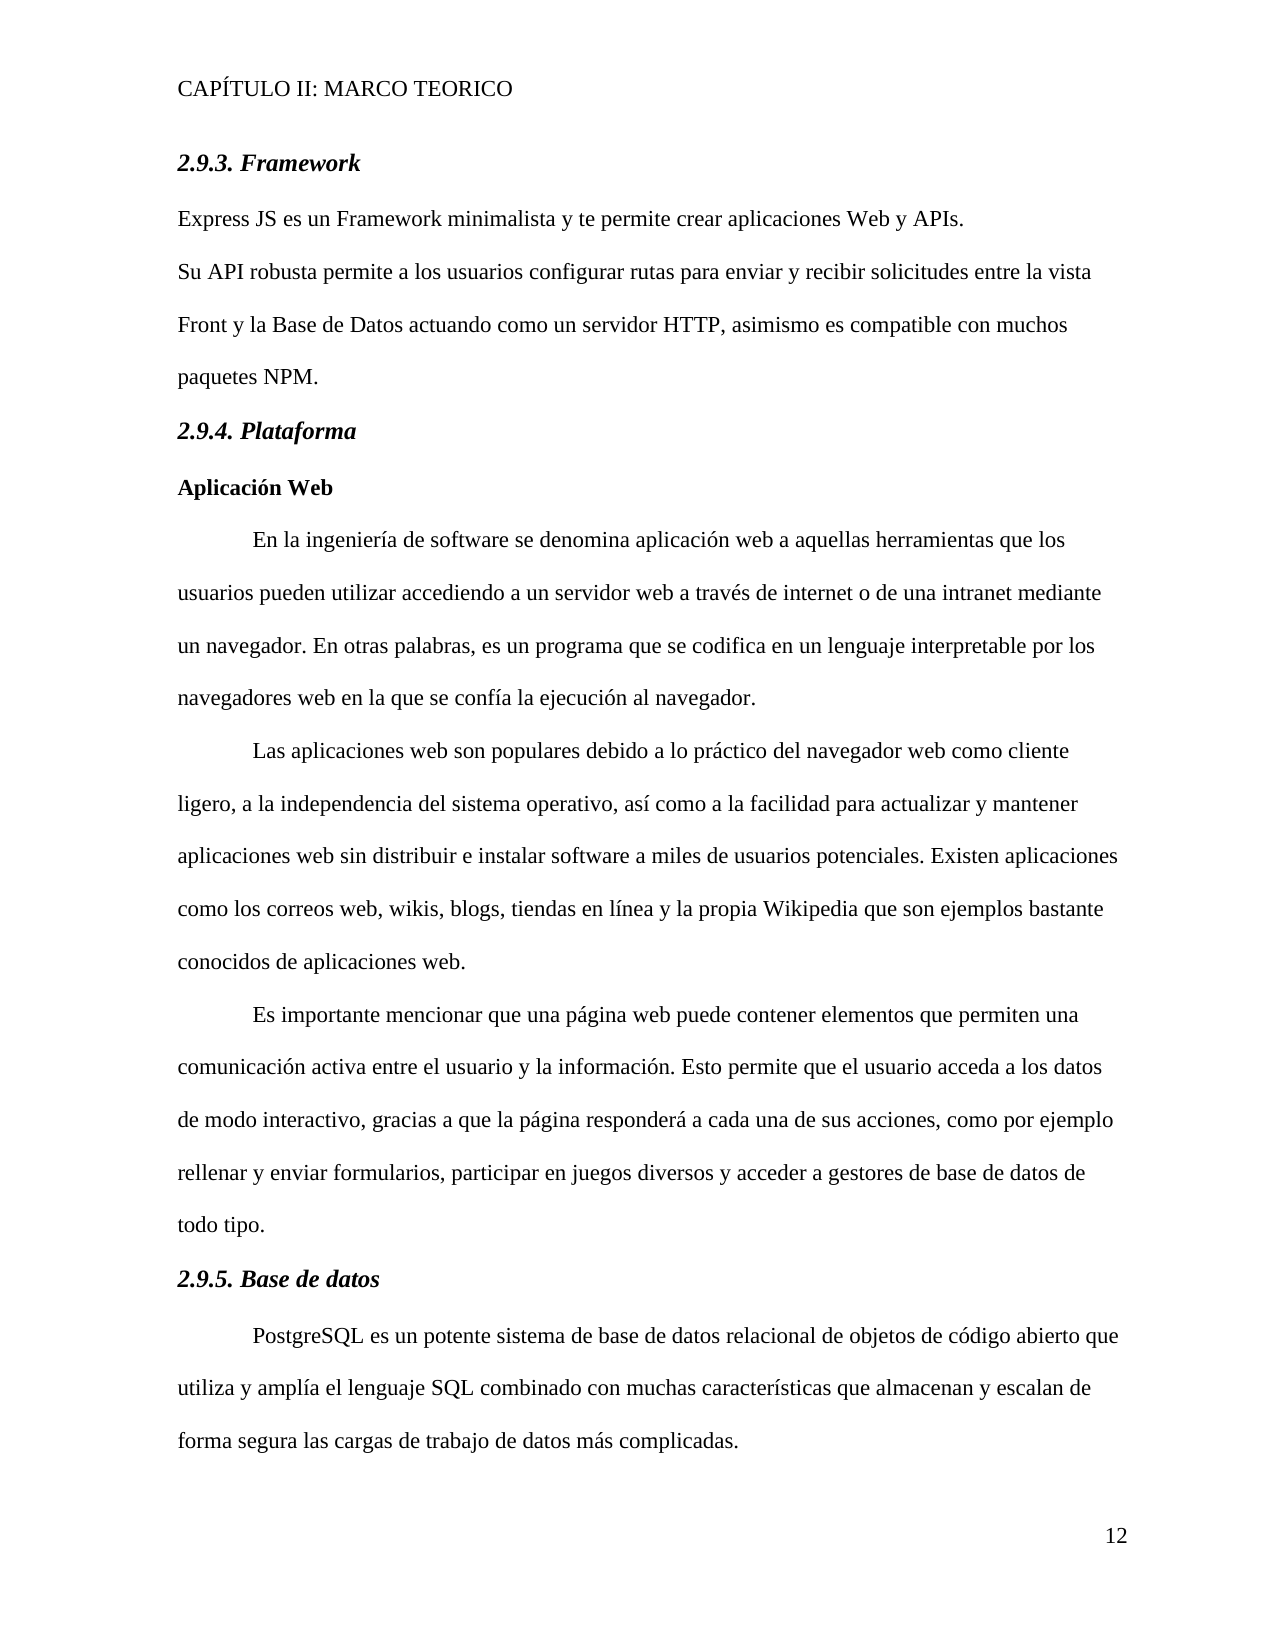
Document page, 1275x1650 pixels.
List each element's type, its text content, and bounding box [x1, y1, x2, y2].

subtitle 2.9.4. Plataforma [177, 416, 1127, 445]
text Es importante mencionar que una página web puede contener elementos que permiten una comunicación activa entre el usuario y la información. Esto permite que el usuario acceda a los datos de modo interactivo, gracias a que la página responderá a cada una de sus acciones, como por ejemplo rellenar y enviar formularios, participar en juegos diversos y acceder a gestores de base de datos de todo tipo. [177, 1001, 1127, 1238]
text Express JS es un Framework minimalista y te permite crear aplicaciones Web y APIs. Su API robusta permite a los usuarios configurar rutas para enviar y recibir solicitudes entre la vista Front y la Base de Datos actuando como un servidor HTTP, asimismo es compatible con muchos paquetes NPM. [177, 205, 1127, 390]
text En la ingeniería de software se denomina aplicación web a aquellas herramientas que los usuarios pueden utilizar accediendo a un servidor web a través de internet o de una intranet mediante un navegador. En otras palabras, es un programa que se codifica en un lenguaje interpretable por los navegadores web en la que se confía la ejecución al navegador. [177, 526, 1127, 711]
subtitle 2.9.3. Framework [177, 148, 1127, 176]
text Las aplicaciones web son populares debido a lo práctico del navegador web como cliente ligero, a la independencia del sistema operativo, así como a la facilidad para actualizar y mantener aplicaciones web sin distribuir e instalar software a miles de usuarios potenciales. Existen aplicaciones como los correos web, wikis, blogs, tiendas en línea y la propia Wikipedia que son ejemplos bastante conocidos de aplicaciones web. [177, 737, 1127, 974]
subtitle 2.9.5. Base de datos [177, 1264, 1127, 1293]
text PostgreSQL es un potente sistema de base de datos relacional de objetos de código abierto que utiliza y amplía el lenguaje SQL combinado con muchas características que almacenan y escalan de forma segura las cargas de trabajo de datos más complicadas. [177, 1322, 1127, 1453]
text Aplicación Web [177, 473, 1127, 500]
